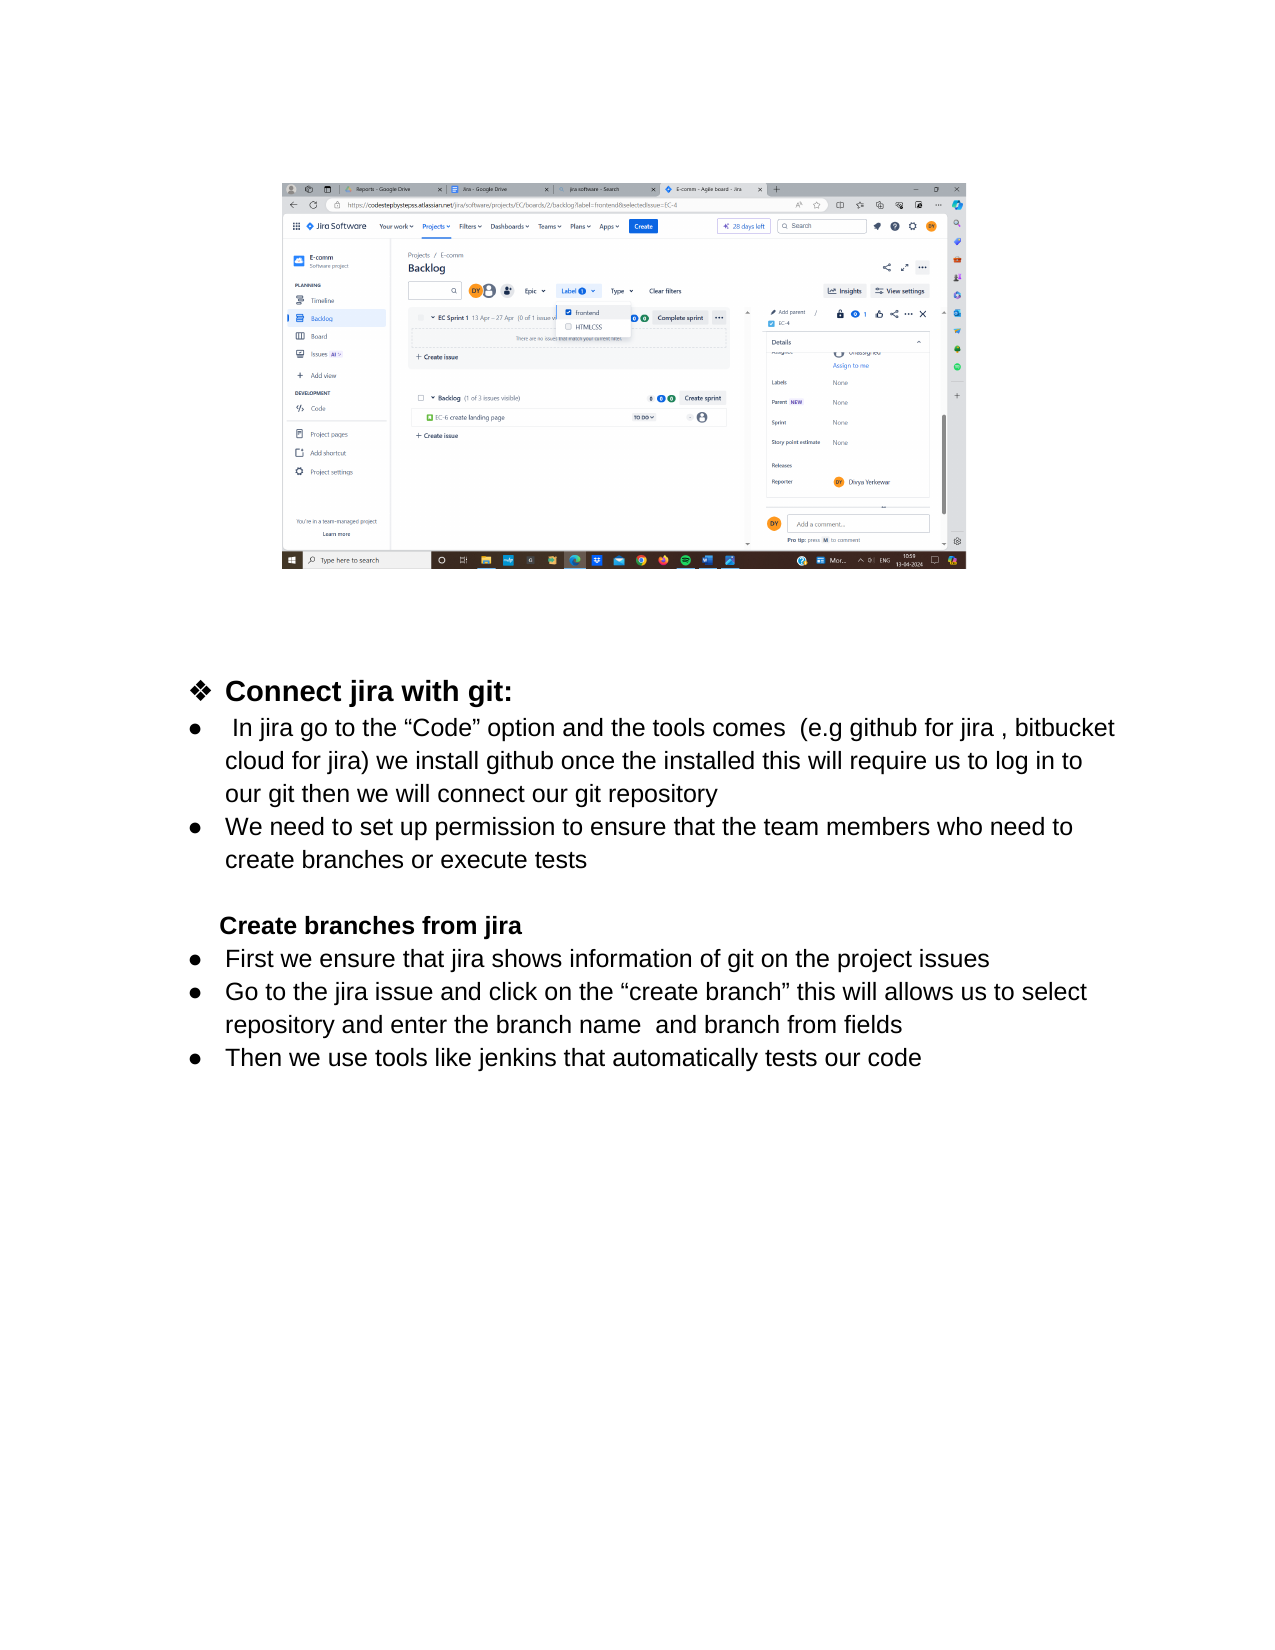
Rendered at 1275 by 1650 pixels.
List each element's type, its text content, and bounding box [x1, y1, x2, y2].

list Connect jira with git: [187, 674, 1125, 708]
list Then we use tools like jenkins that automatically tests our code [187, 1043, 1125, 1072]
list Go to the jira issue and click on the “create branch” this will allows us to select repository and enter the branch name and branch from fields [187, 977, 1125, 1039]
list First we ensure that jira shows information of git on the project issues [187, 944, 1125, 973]
picture [282, 183, 967, 569]
list We need to set up permission to ensure that the team members who need to create branches or execute tests [187, 812, 1125, 874]
text Create branches from jira [150, 911, 1125, 940]
list In jira go to the “Code” option and the tools comes (e.g github for jira , bitbucket cloud for jira) we install github once the installed this will require us to log in to our git then we will connect our git repository [187, 713, 1125, 808]
